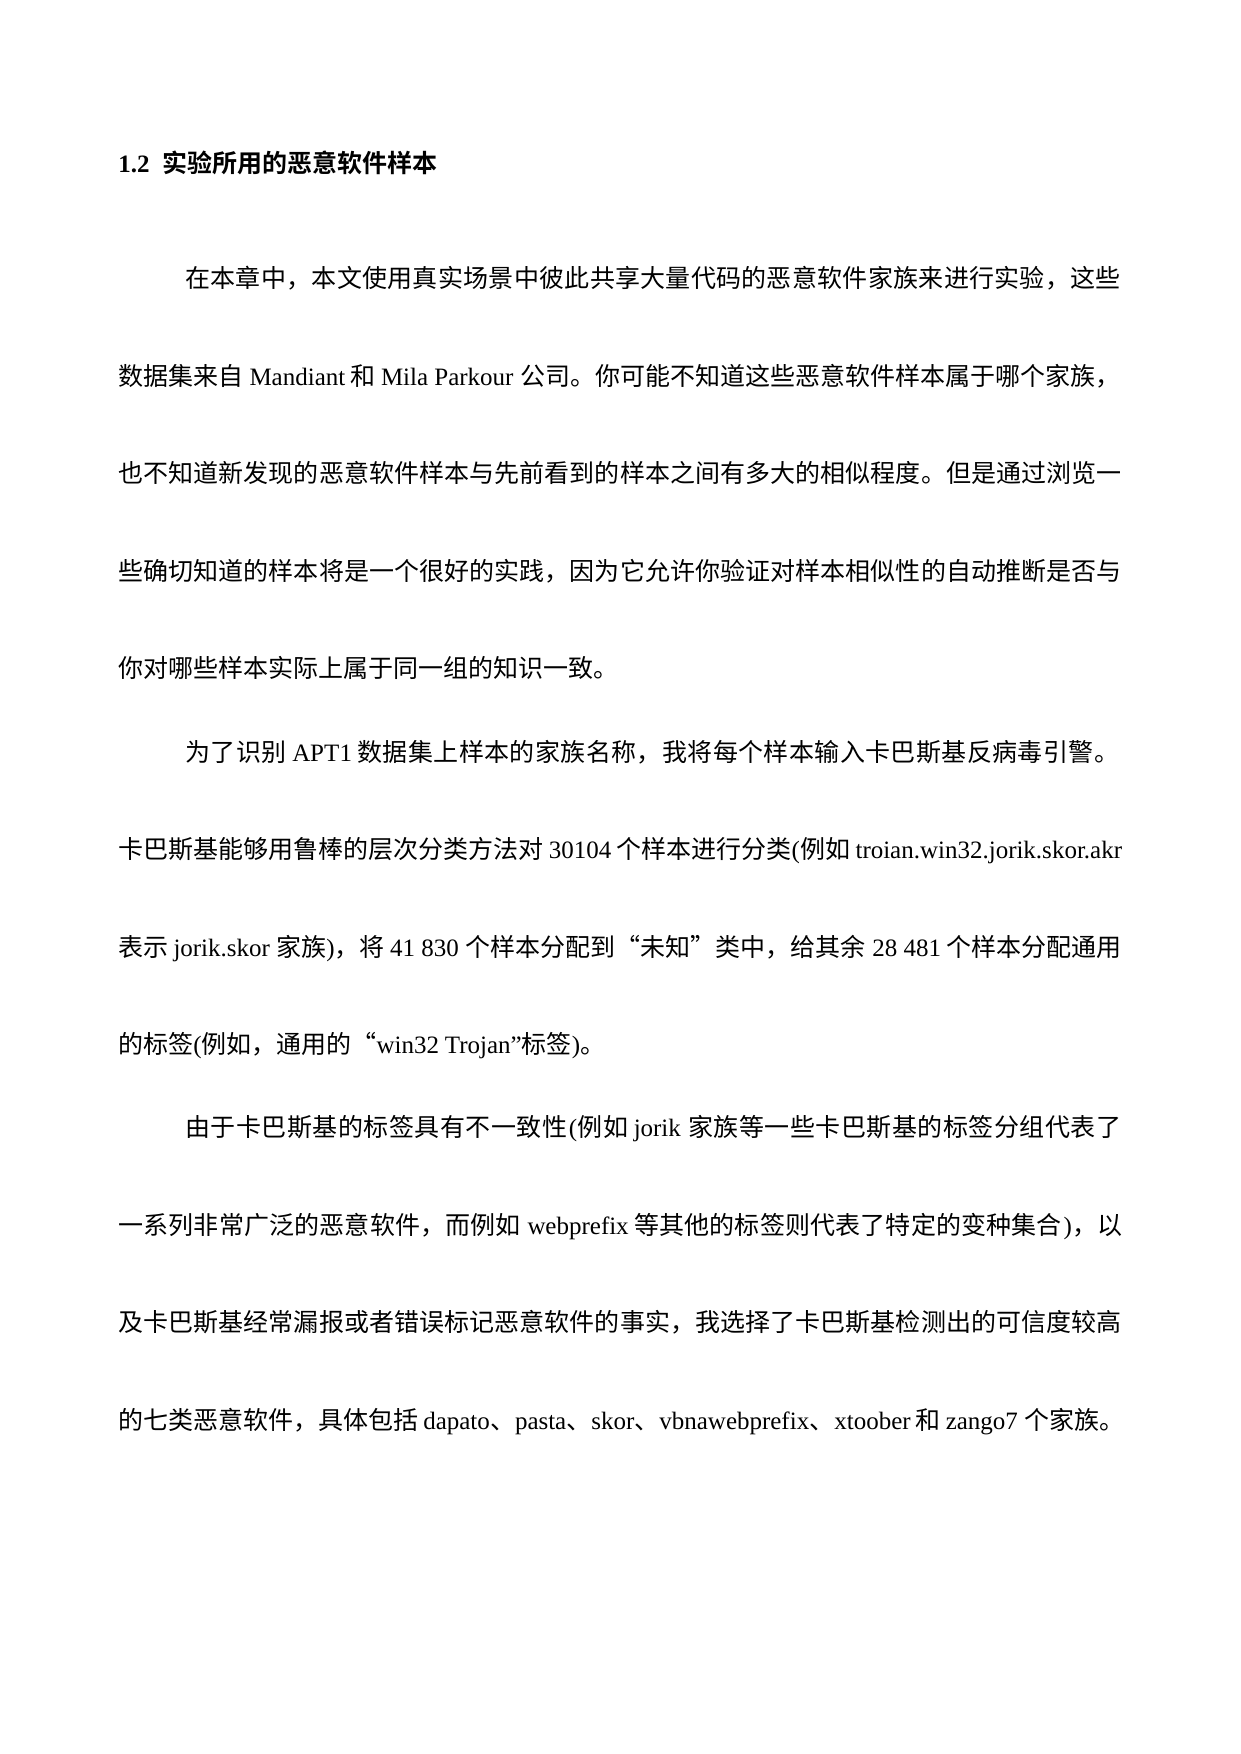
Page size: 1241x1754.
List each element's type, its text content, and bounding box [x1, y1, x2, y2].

text 为了识别APT1数据集上样本的家族名称，我将每个样本输入卡巴斯基反病毒引警。卡巴斯基能够用鲁棒的层次分类方法对30104个样本进行分类(例如 troian.win32.jorik.skor.akr表示jorik.skor 家族)，将41 830 个样本分配到“未知”类中，给其余 28 481个样本分配通用的标签(例如，通用的“win32 Trojan”标签)。 [118, 718, 1122, 1075]
text 在本章中，本文使用真实场景中彼此共享大量代码的恶意软件家族来进行实验，这些数据集来自 Mandiant和 Mila Parkour 公司。你可能不知道这些恶意软件样本属于哪个家族，也不知道新发现的恶意软件样本与先前看到的样本之间有多大的相似程度。但是通过浏览一些确切知道的样本将是一个很好的实践，因为它允许你验证对样本相似性的自动推断是否与你对哪些样本实际上属于同一组的知识一致。 [118, 244, 1122, 699]
subtitle 1.2 实验所用的恶意软件样本 [118, 129, 1122, 194]
text 由于卡巴斯基的标签具有不一致性(例如jorik 家族等一些卡巴斯基的标签分组代表了一系列非常广泛的恶意软件，而例如webprefix等其他的标签则代表了特定的变种集合)，以及卡巴斯基经常漏报或者错误标记恶意软件的事实，我选择了卡巴斯基检测出的可信度较高的七类恶意软件，具体包括dapato、pasta、skor、vbnawebprefix、xtoober和zango7 个家族。 [118, 1093, 1122, 1451]
